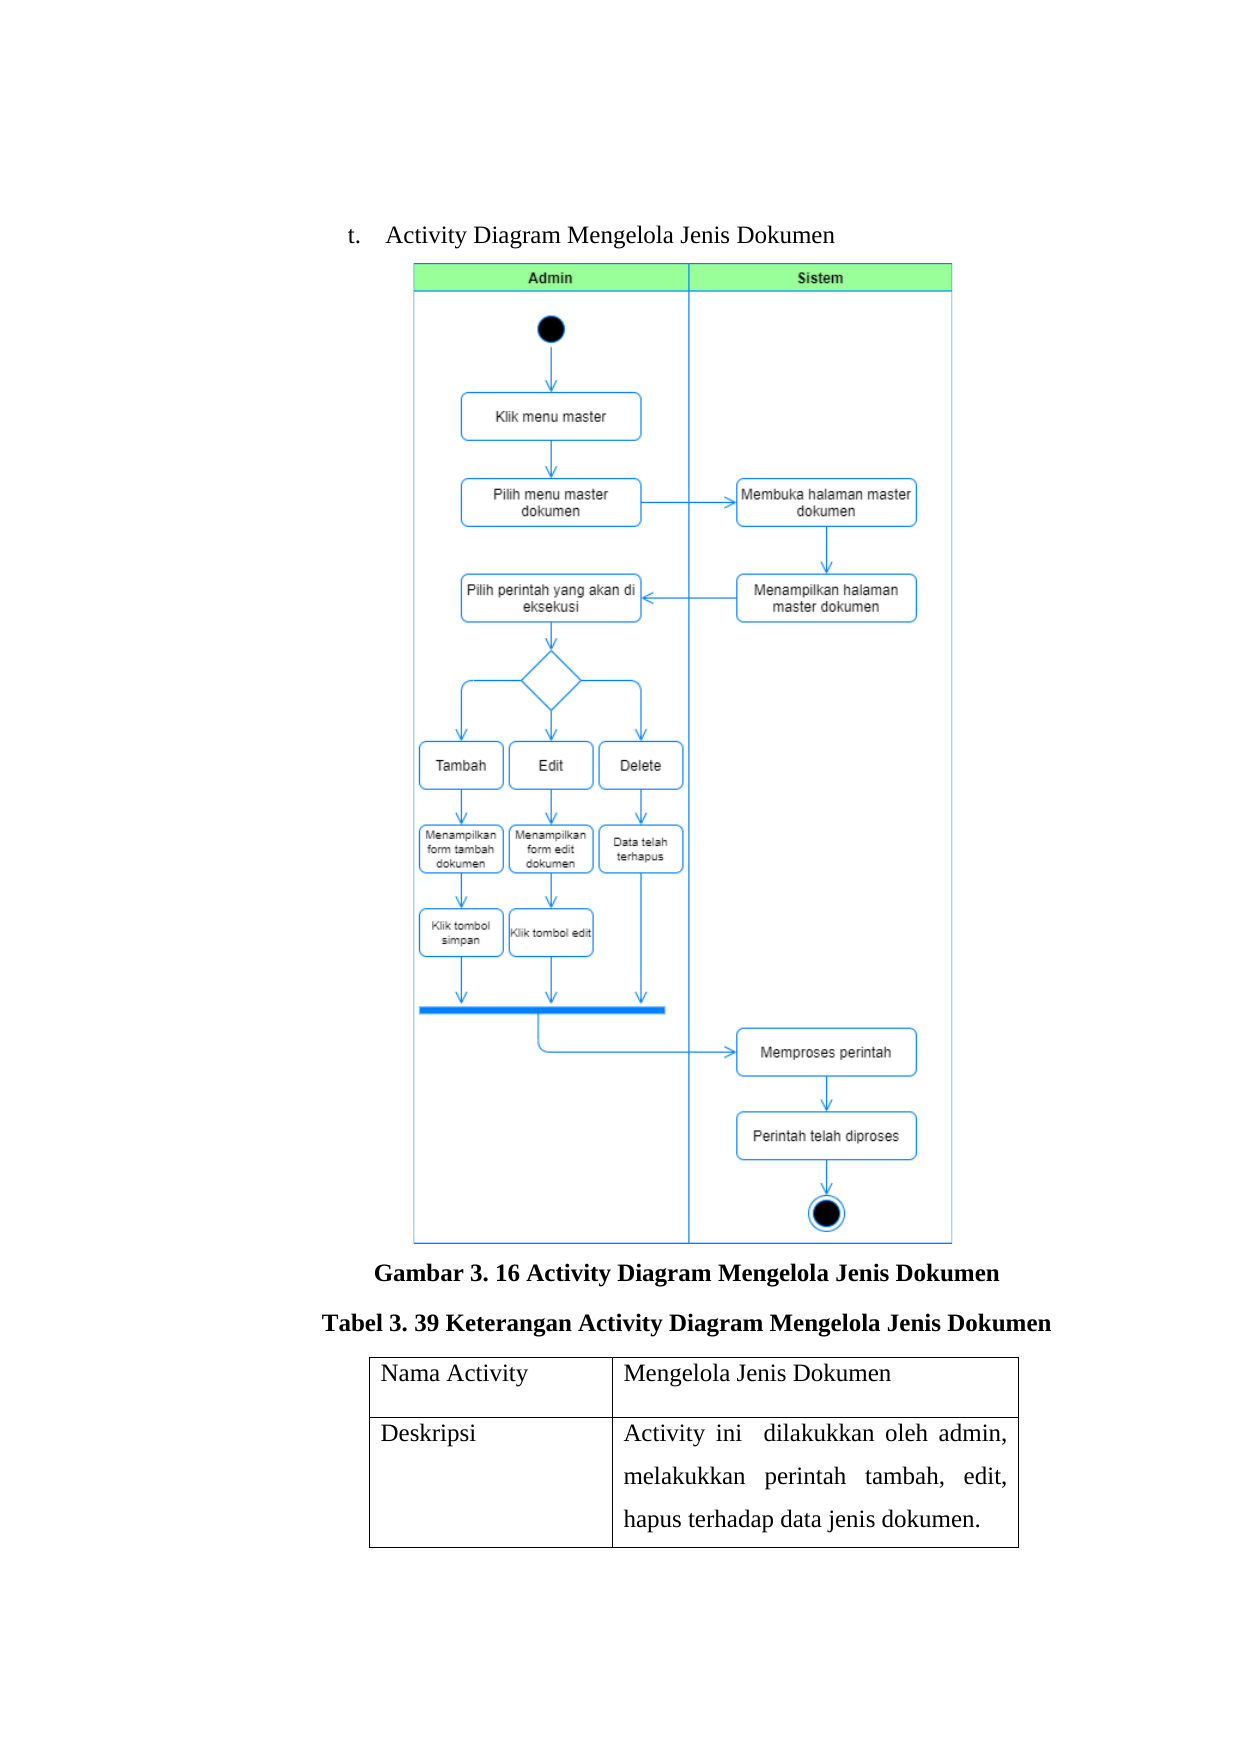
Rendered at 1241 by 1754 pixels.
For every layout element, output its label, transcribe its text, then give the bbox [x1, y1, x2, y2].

table_cell Deskripsi [370, 1418, 612, 1547]
table_header Mengelola Jenis Dokumen [613, 1358, 1018, 1417]
table_header Nama Activity [370, 1358, 612, 1417]
list Activity Diagram Mengelola Jenis Dokumen [348, 220, 1063, 249]
table_cell Activity ini dilakukkan oleh admin, melakukkan perintah tambah, edit, hapus terhadap data jenis dokumen. [613, 1418, 1018, 1547]
picture [413, 263, 953, 1244]
